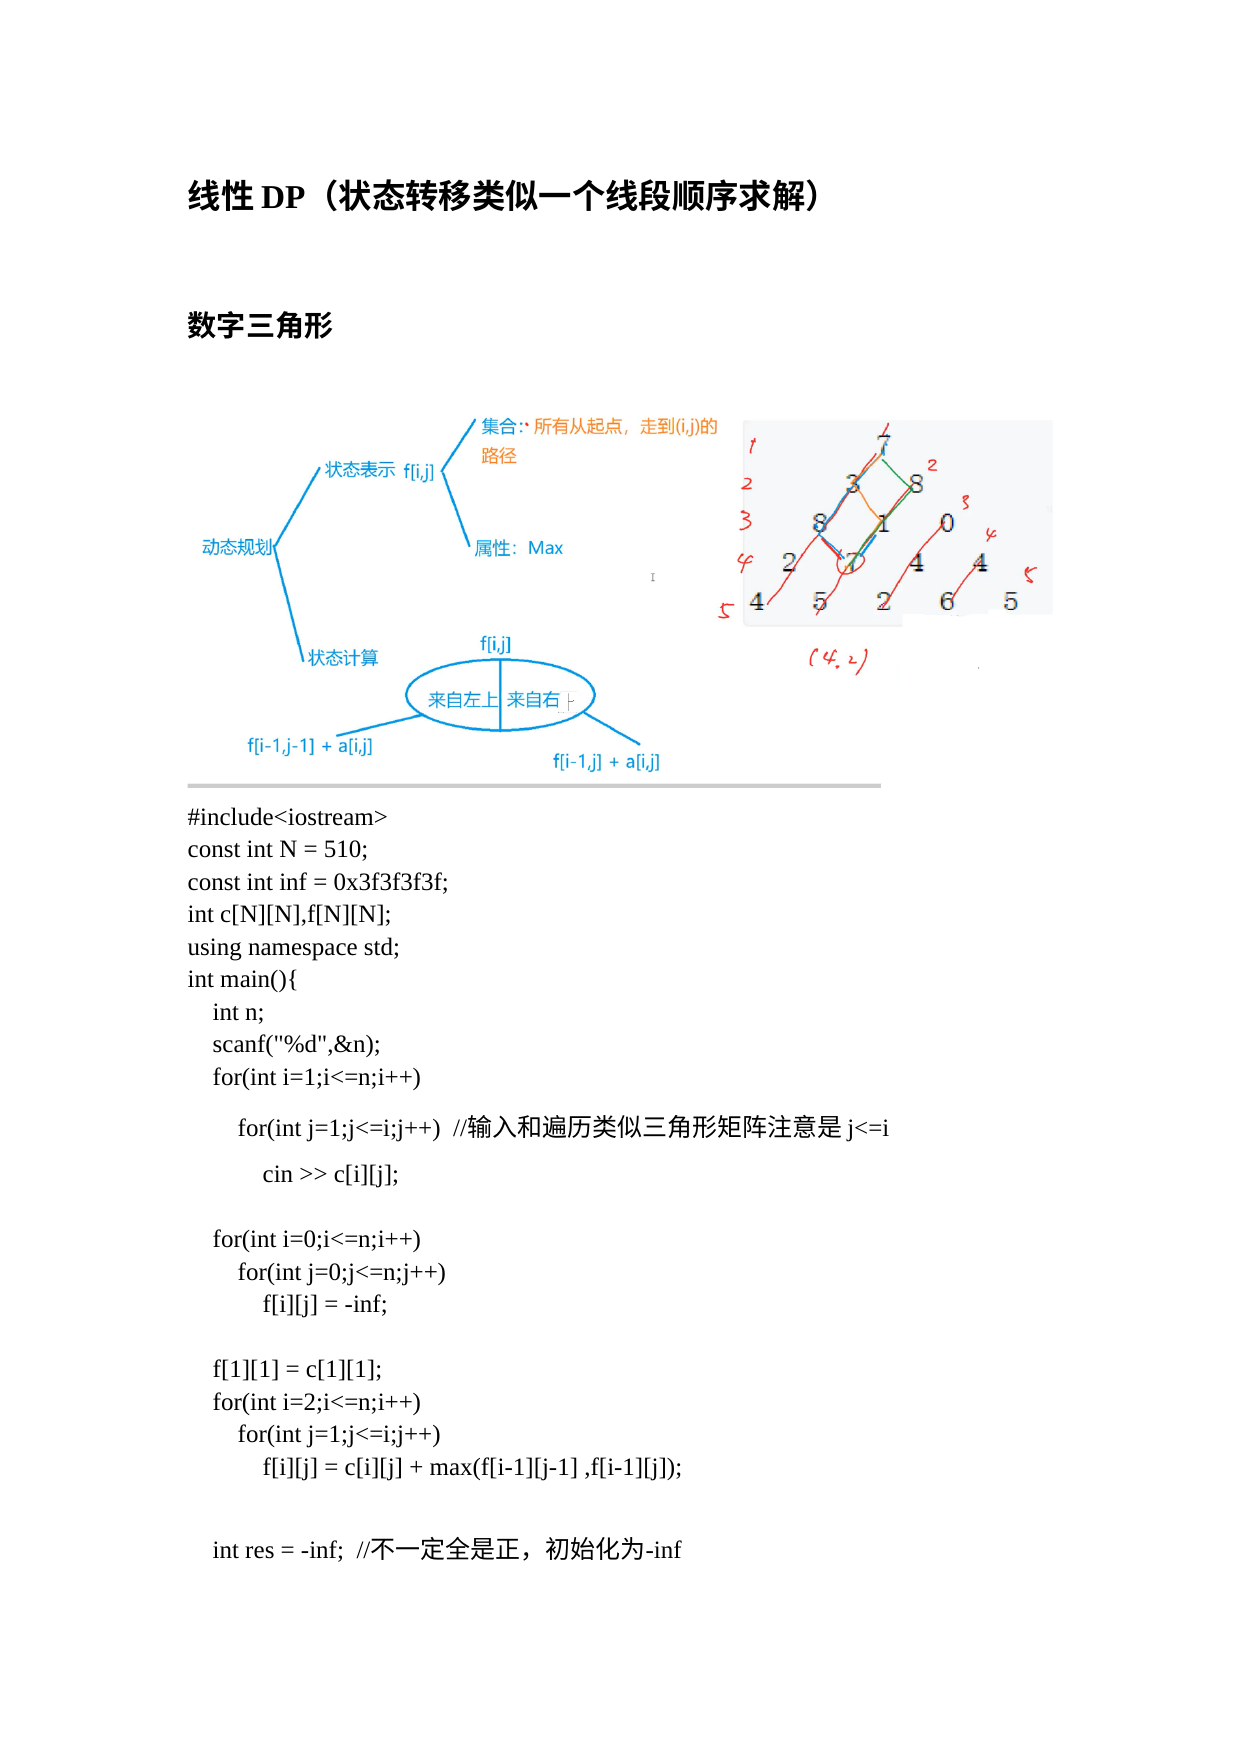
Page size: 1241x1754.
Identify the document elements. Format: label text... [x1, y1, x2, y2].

text for(int i=2;i<=n;i++) [187, 1385, 1053, 1418]
text cin >> c[i][j]; [187, 1158, 1053, 1190]
text for(int i=1;i<=n;i++) [187, 1060, 1053, 1093]
text for(int j=0;j<=n;j++) [187, 1255, 1053, 1288]
text int main(){ [187, 963, 1053, 995]
text const int inf = 0x3f3f3f3f; [187, 865, 1053, 898]
subtitle 线性DP（状态转移类似一个线段顺序求解） [187, 162, 1053, 227]
text int c[N][N],f[N][N]; [187, 898, 1053, 930]
text for(int i=0;i<=n;i++) [187, 1223, 1053, 1255]
picture [187, 410, 1053, 788]
subtitle 数字三角形 [187, 291, 1053, 356]
text int res = -inf; //不一定全是正，初始化为-inf [187, 1515, 1053, 1580]
text const int N = 510; [187, 833, 1053, 865]
text f[1][1] = c[1][1]; [187, 1353, 1053, 1385]
text f[i][j] = c[i][j] + max(f[i-1][j-1] ,f[i-1][j]); [187, 1450, 1053, 1483]
text f[i][j] = -inf; [187, 1288, 1053, 1320]
text int n; [187, 995, 1053, 1028]
text #include<iostream> [187, 800, 1053, 833]
text using namespace std; [187, 930, 1053, 963]
text for(int j=1;j<=i;j++) //输入和遍历类似三角形矩阵注意是j<=i [187, 1093, 1053, 1158]
text scanf("%d",&n); [187, 1028, 1053, 1060]
text for(int j=1;j<=i;j++) [187, 1418, 1053, 1450]
